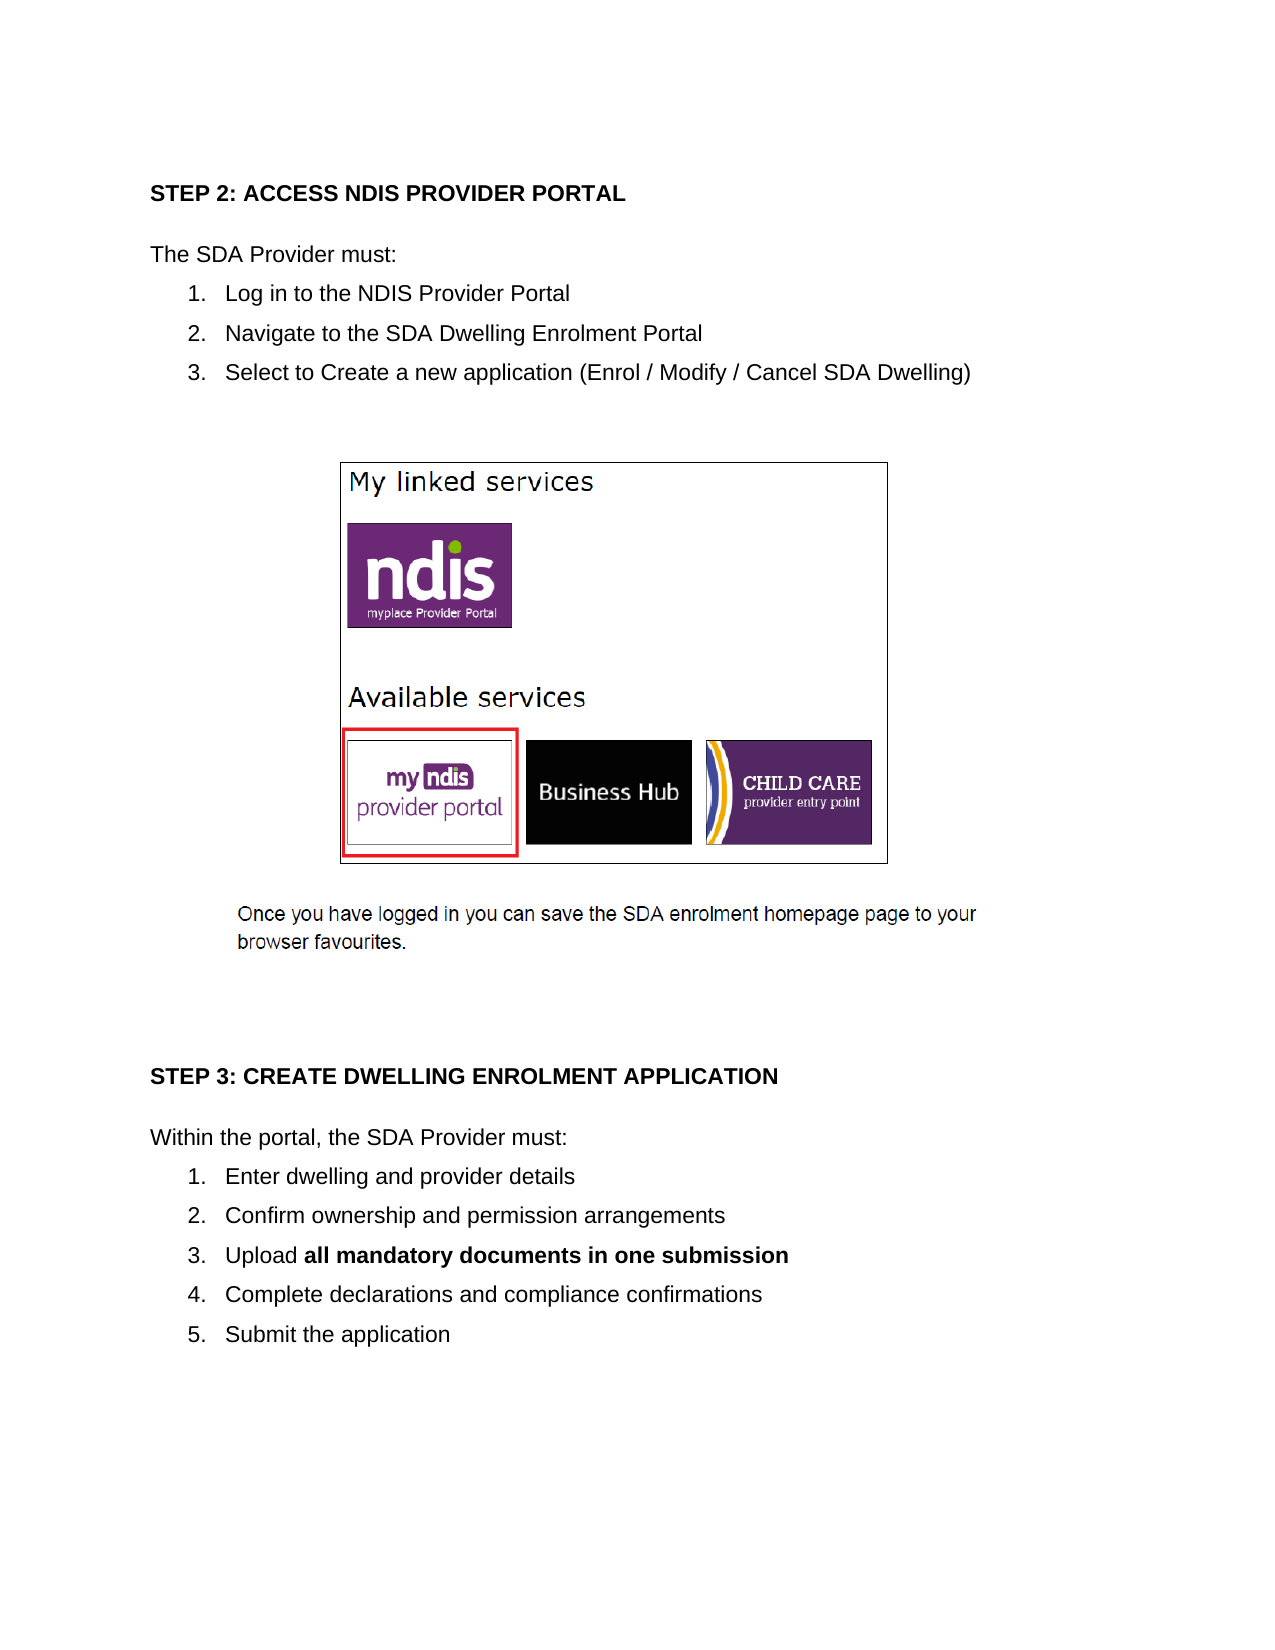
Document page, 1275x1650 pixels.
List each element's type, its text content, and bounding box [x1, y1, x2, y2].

text Within the portal, the SDA Provider must: [150, 1123, 1125, 1150]
list Enter dwelling and provider details [187, 1163, 1125, 1189]
list Confirm ownership and permission arrangements [187, 1202, 1125, 1229]
list Submit the application [187, 1321, 1125, 1347]
list Navigate to the SDA Dwelling Enrolment Portal [187, 319, 1125, 346]
list Log in to the NDIS Provider Portal [187, 280, 1125, 306]
list Upload all mandatory documents in one submission [187, 1242, 1125, 1268]
text STEP 3: CREATE DWELLING ENROLMENT APPLICATION [150, 1063, 1125, 1089]
text The SDA Provider must: [150, 241, 1125, 267]
text STEP 2: ACCESS NDIS PROVIDER PORTAL [150, 180, 1125, 207]
list Complete declarations and compliance confirmations [187, 1281, 1125, 1308]
picture [192, 429, 1055, 995]
list Select to Create a new application (Enrol / Modify / Cancel SDA Dwelling) [187, 359, 1125, 385]
